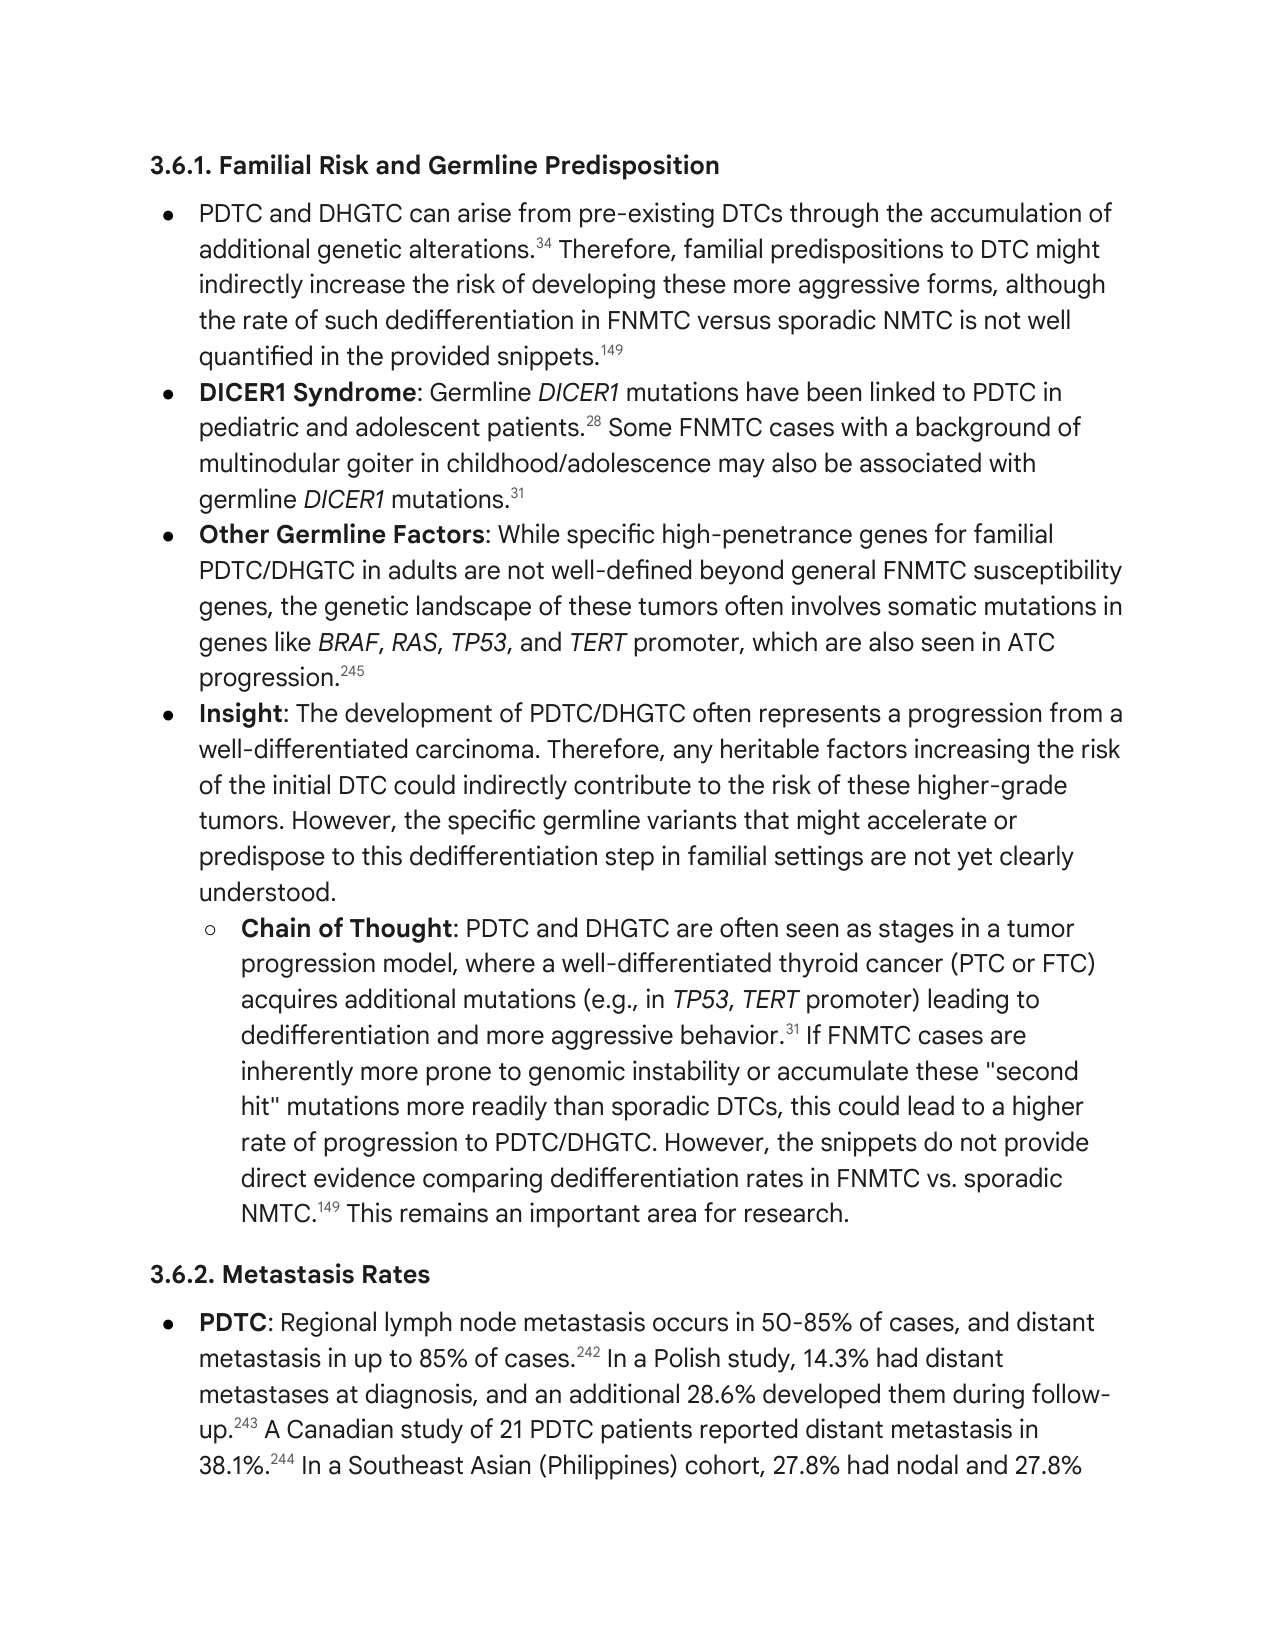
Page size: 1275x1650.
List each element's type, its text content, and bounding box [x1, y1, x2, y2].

text 3.6.2. Metastasis Rates [150, 1259, 1125, 1291]
list Insight: The development of PDTC/DHGTC often represents a progression from a well-differentiated carcinoma. Therefore, any heritable factors increasing the risk of the initial DTC could indirectly contribute to the risk of these higher-grade tumors. However, the specific germline variants that might accelerate or predispose to this dedifferentiation step in familial settings are not yet clearly understood. [161, 698, 1125, 908]
list Chain of Thought: PDTC and DHGTC are often seen as stages in a tumor progression model, where a well-differentiated thyroid cancer (PTC or FTC) acquires additional mutations (e.g., in TP53, TERT promoter) leading to dedifferentiation and more aggressive behavior.31 If FNMTC cases are inherently more prone to genomic instability or accumulate these "second hit" mutations more readily than sporadic DTCs, this could lead to a higher rate of progression to PDTC/DHGTC. However, the snippets do not provide direct evidence comparing dedifferentiation rates in FNMTC vs. sporadic NMTC.149 This remains an important area for research. [203, 913, 1125, 1230]
list Other Germline Factors: While specific high-penetrance genes for familial PDTC/DHGTC in adults are not well-defined beyond general FNMTC susceptibility genes, the genetic landscape of these tumors often involves somatic mutations in genes like BRAF, RAS, TP53, and TERT promoter, which are also seen in ATC progression.245 [161, 520, 1125, 694]
text 3.6.1. Familial Risk and Germline Predisposition [150, 150, 1125, 181]
list DICER1 Syndrome: Germline DICER1 mutations have been linked to PDTC in pediatric and adolescent patients.28 Some FNMTC cases with a background of multinodular goiter in childhood/adolescence may also be associated with germline DICER1 mutations.31 [161, 377, 1125, 515]
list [161, 1308, 1125, 1482]
list PDTC and DHGTC can arise from pre-existing DTCs through the accumulation of additional genetic alterations.34 Therefore, familial predispositions to DTC might indirectly increase the risk of developing these more aggressive forms, although the rate of such dedifferentiation in FNMTC versus sporadic NMTC is not well quantified in the provided snippets.149 [161, 198, 1125, 372]
